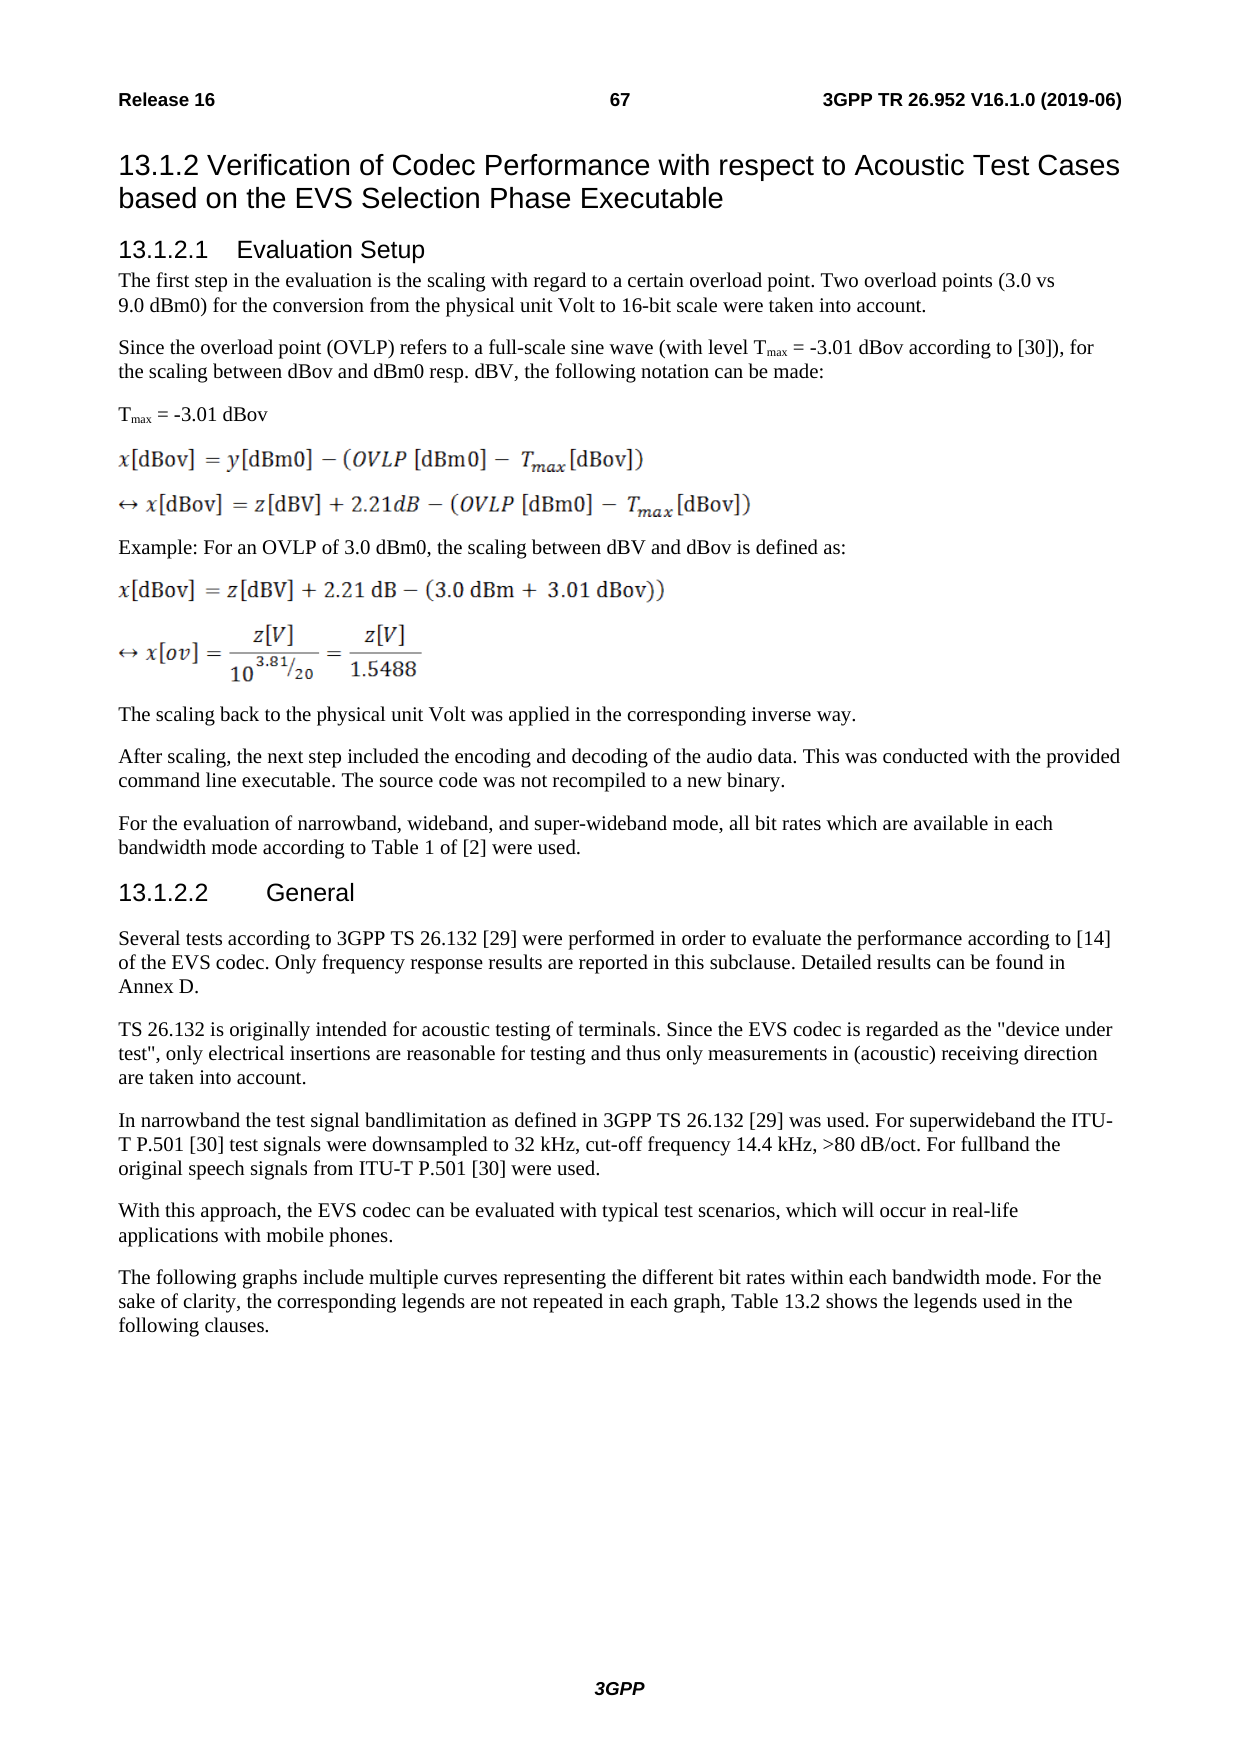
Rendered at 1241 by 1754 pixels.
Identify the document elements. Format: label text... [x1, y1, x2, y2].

subtitle 13.1.2.1 Evaluation Setup [118, 235, 1122, 264]
text For the evaluation of narrowband, wideband, and super-wideband mode, all bit rates which are available in each bandwidth mode according to Table 1 of [2] were used. [118, 811, 1122, 859]
picture [118, 445, 645, 472]
text The first step in the evaluation is the scaling with regard to a certain overload point. Two overload points (3.0 vs 9.0 dBm0) for the conversion from the physical unit Volt to 16-bit scale were taken into account. [118, 268, 1122, 317]
text TS 26.132 is originally intended for acoustic testing of terminals. Since the EVS codec is regarded as the "device under test", only electrical insertions are reasonable for testing and thus only measurements in (acoustic) receiving direction are taken into account. [118, 1017, 1122, 1089]
picture [118, 490, 751, 517]
picture [118, 577, 665, 604]
text The following graphs include multiple curves representing the different bit rates within each bandwidth mode. For the sake of clarity, the corresponding legends are not repeated in each graph, Table 13.2 shows the legends used in the following clauses. [118, 1265, 1122, 1337]
picture [118, 622, 422, 683]
text Tmax = -3.01 dBov [118, 402, 1122, 426]
text After scaling, the next step included the encoding and decoding of the audio data. This was conducted with the provided command line executable. The source code was not recompiled to a new binary. [118, 744, 1122, 792]
text In narrowband the test signal bandlimitation as defined in 3GPP TS 26.132 [29] was used. For superwideband the ITU-T P.501 [30] test signals were downsampled to 32 kHz, cut-off frequency 14.4 kHz, >80 dB/oct. For fullband the original speech signals from ITU-T P.501 [30] were used. [118, 1107, 1122, 1180]
text Several tests according to 3GPP TS 26.132 [29] were performed in order to evaluate the performance according to [14] of the EVS codec. Only frequency response results are reported in this subclause. Detailed results can be found in Annex D. [118, 926, 1122, 998]
text With this approach, the EVS codec can be evaluated with typical test scenarios, which will occur in real-life applications with mobile phones. [118, 1198, 1122, 1247]
text Since the overload point (OVLP) refers to a full-scale sine wave (with level Tmax = -3.01 dBov according to [30]), for the scaling between dBov and dBm0 resp. dBV, the following notation can be made: [118, 335, 1122, 383]
subtitle 13.1.2 Verification of Codec Performance with respect to Acoustic Test Cases based on the EVS Selection Phase Executable [118, 147, 1122, 214]
text Example: For an OVLP of 3.0 dBm0, the scaling between dBV and dBov is defined as: [118, 535, 1122, 559]
subtitle 13.1.2.2 General [118, 878, 1122, 907]
text The scaling back to the physical unit Volt was applied in the corresponding inverse way. [118, 702, 1122, 726]
